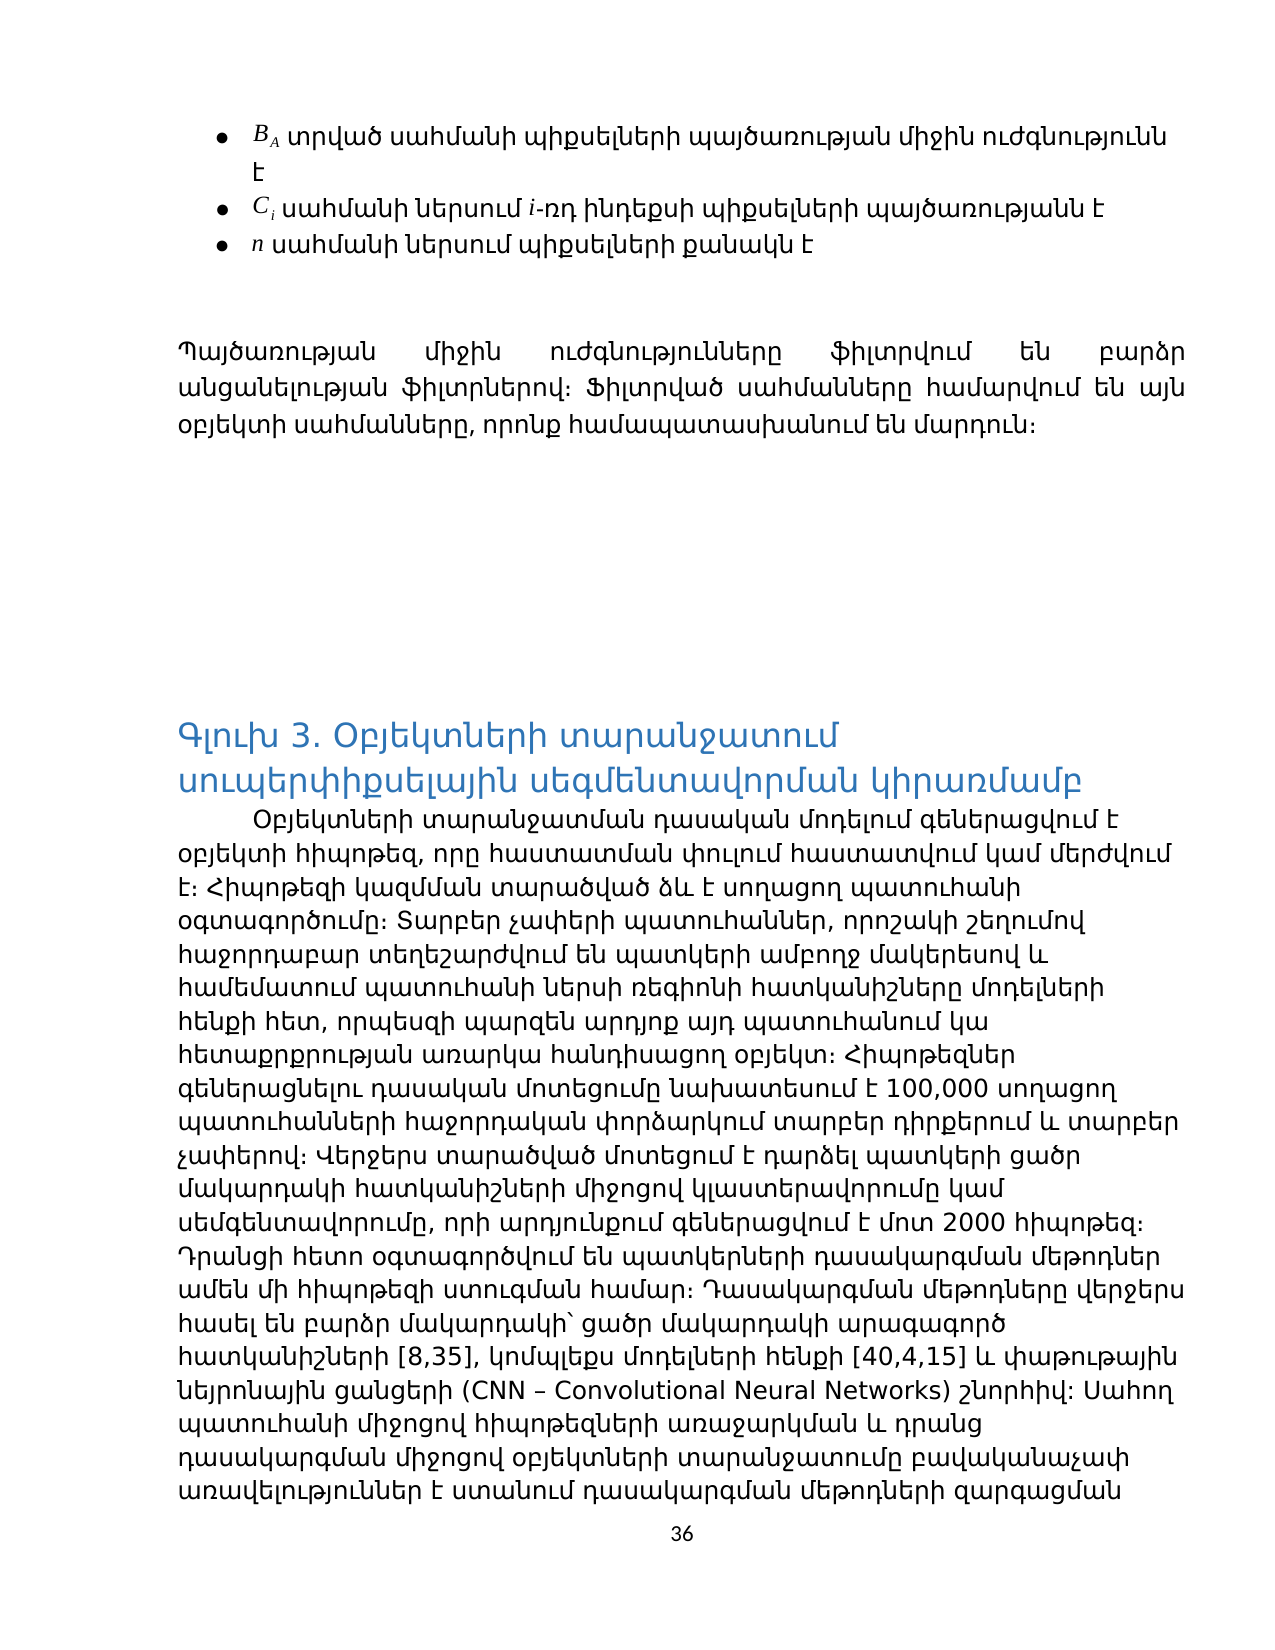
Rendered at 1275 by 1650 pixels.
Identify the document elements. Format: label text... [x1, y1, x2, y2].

list սահմանի ներսում պիքսելների քանակն է [214, 227, 1186, 261]
list տրված սահմանի պիքսելների պայծառության միջին ուժգնությունն է [214, 118, 1186, 188]
subtitle Գլուխ 3. Օբյեկտների տարանջատում սուպերփիքսելային սեգմենտավորման կիրառմամբ [177, 716, 1186, 800]
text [177, 806, 1186, 1506]
list սահմանի ներսում -ռդ ինդեքսի պիքսելների պայծառությանն է [215, 191, 1186, 225]
text Պայծառության միջին ուժգնությունները ֆիլտրվում են բարձր անցանելության ֆիլտրներով։ Ֆիլտրված սահմանները համարվում են այն օբյեկտի սահմանները, որոնք համապատասխանում են մարդուն։ [177, 334, 1186, 440]
